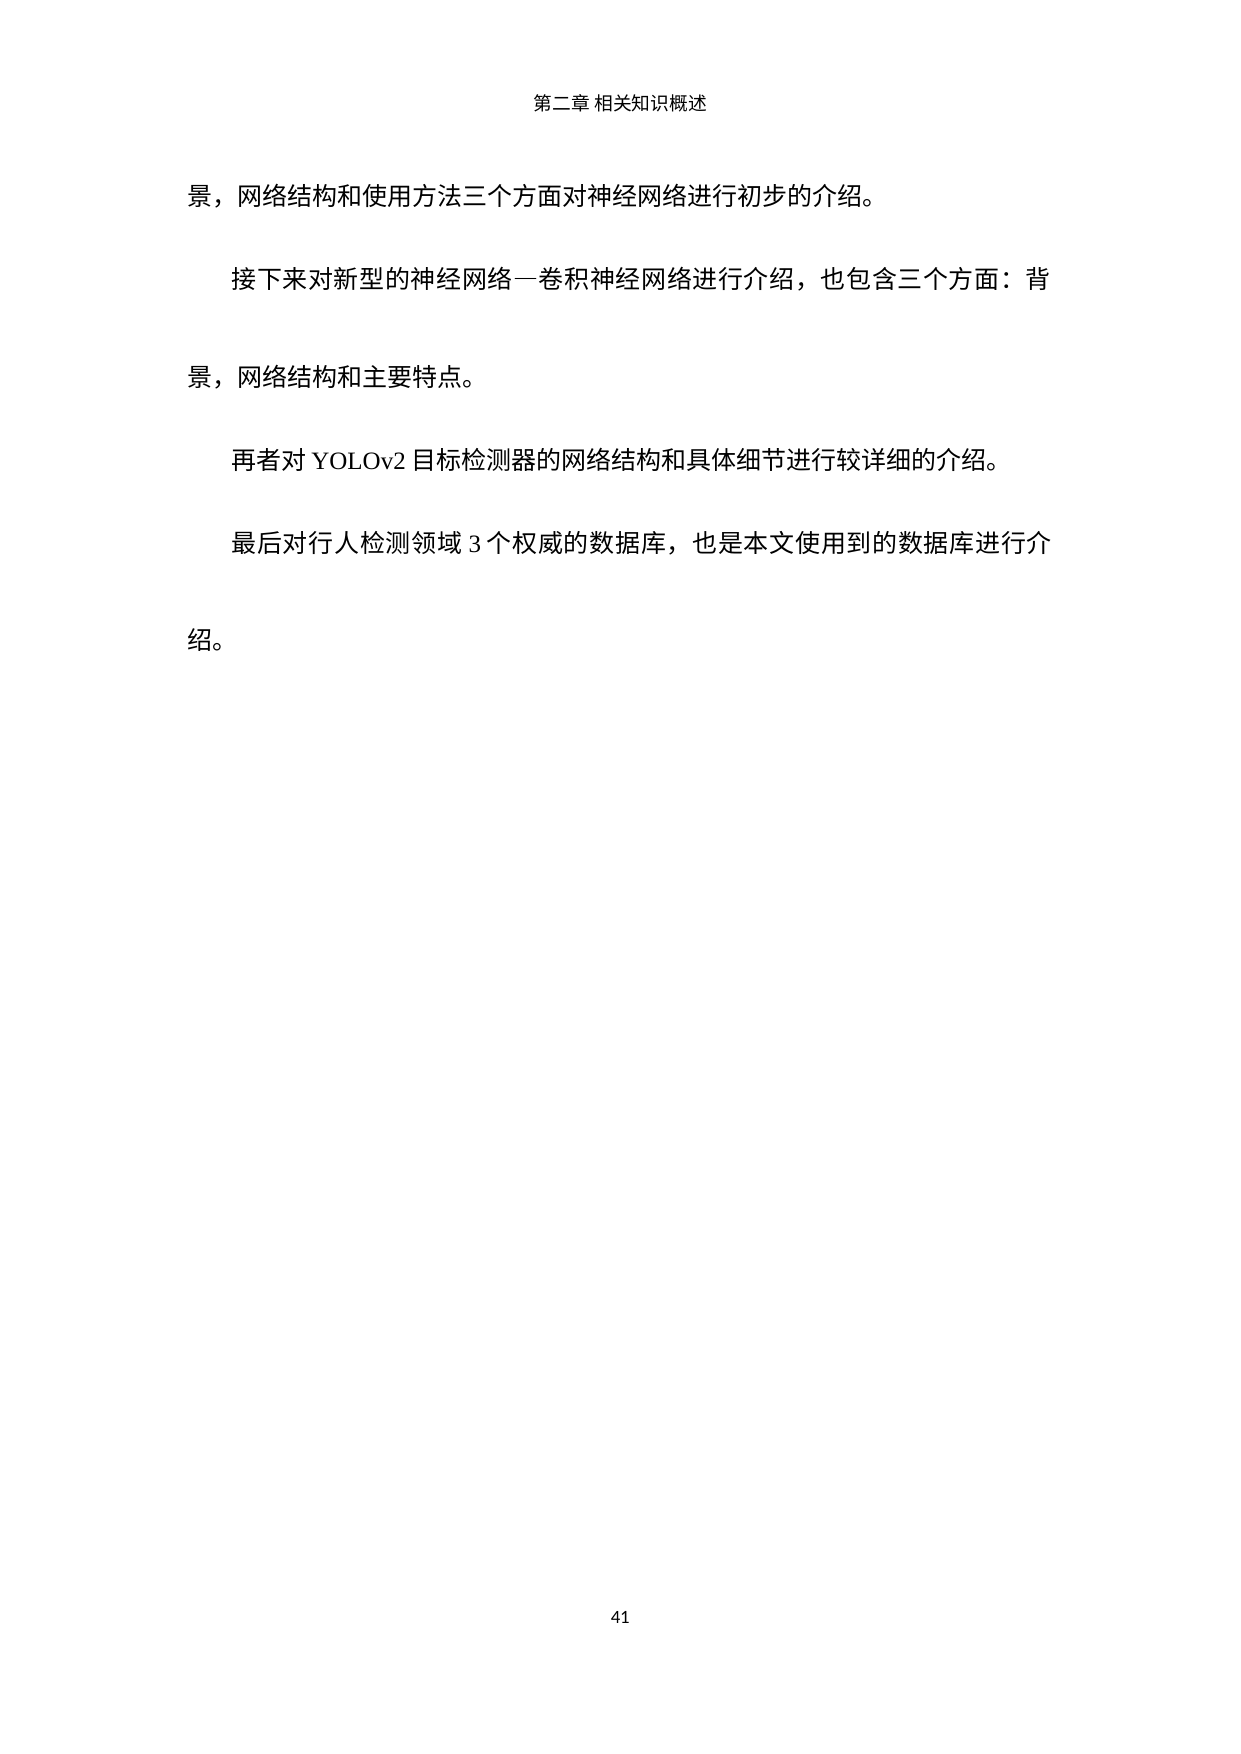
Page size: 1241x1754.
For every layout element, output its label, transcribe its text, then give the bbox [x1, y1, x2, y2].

text 最后对行人检测领域3个权威的数据库，也是本文使用到的数据库进行介绍。 [187, 509, 1053, 671]
text 接下来对新型的神经网络—卷积神经网络进行介绍，也包含三个方面：背景，网络结构和主要特点。 [187, 245, 1053, 408]
text 再者对YOLOv2目标检测器的网络结构和具体细节进行较详细的介绍。 [187, 426, 1053, 491]
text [187, 162, 1053, 227]
